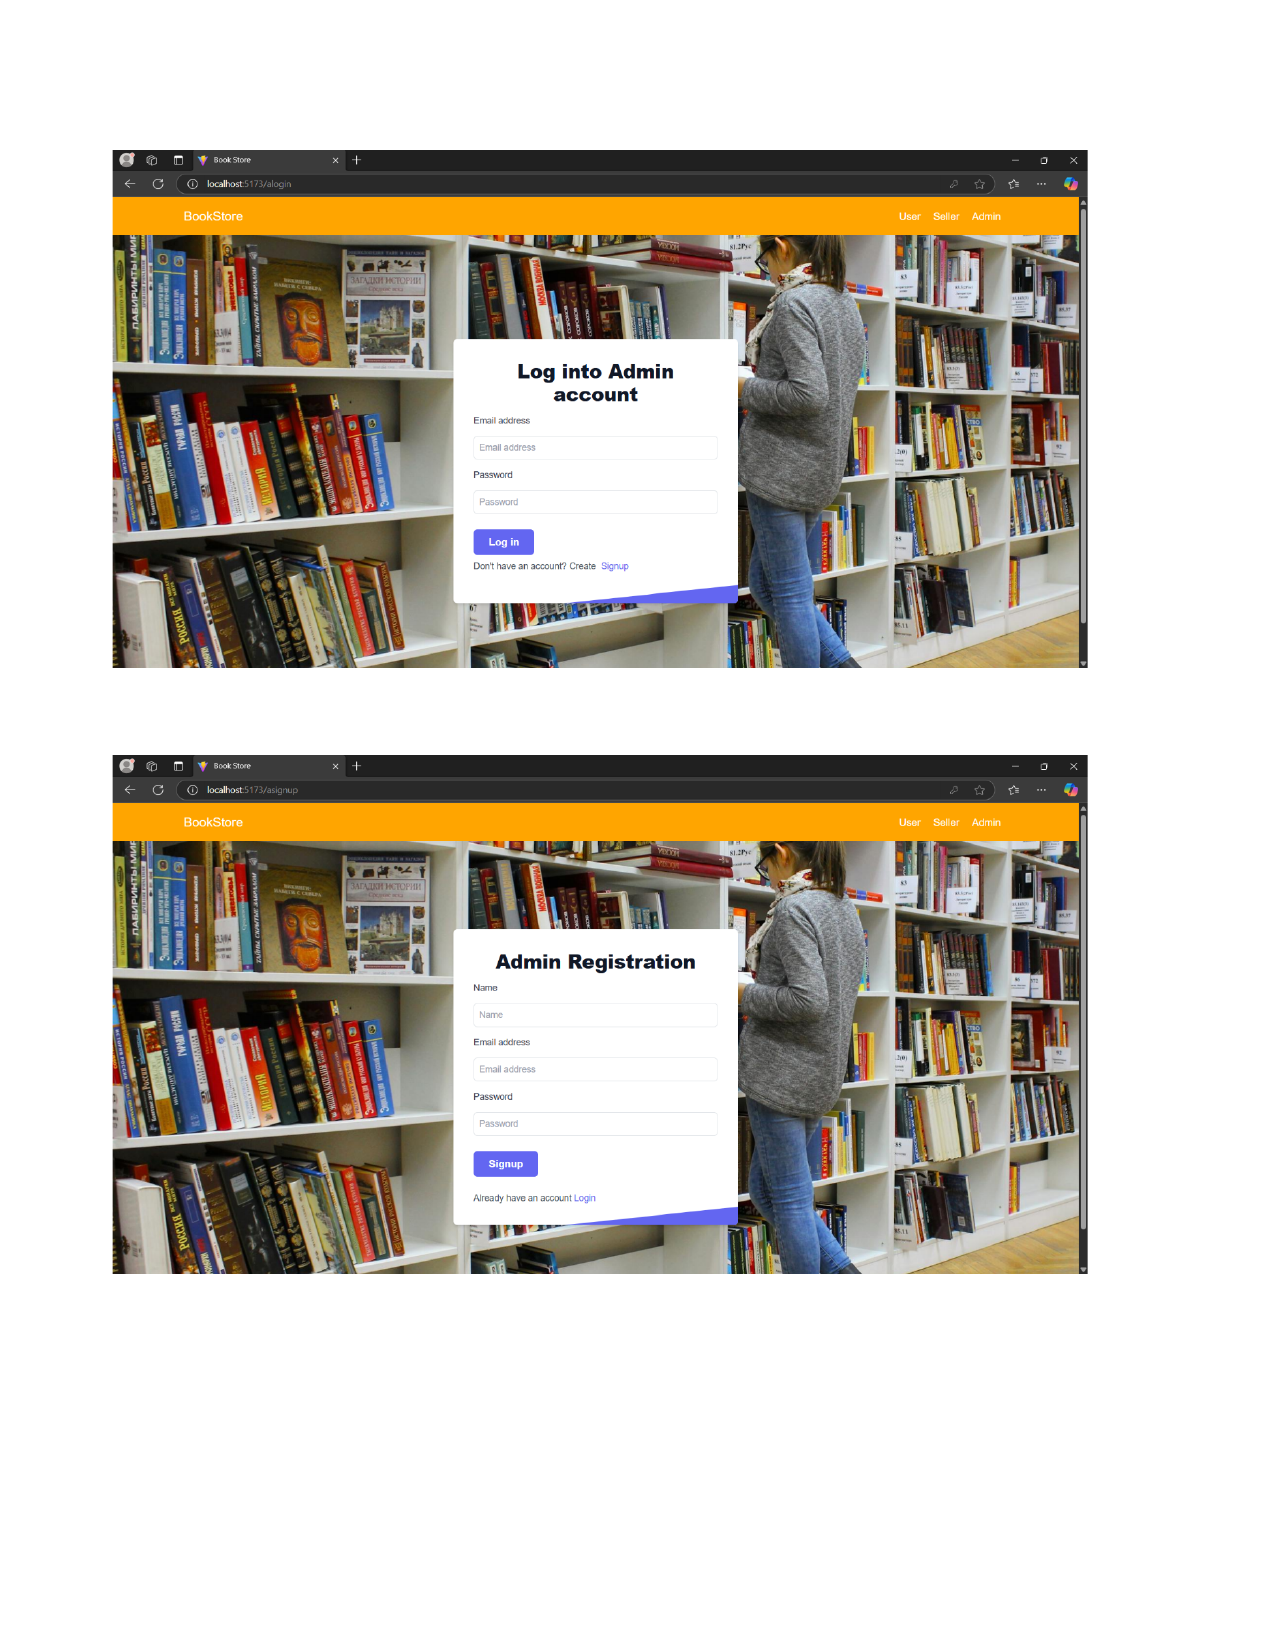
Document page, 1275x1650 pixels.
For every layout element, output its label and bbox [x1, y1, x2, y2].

picture [112, 150, 1088, 668]
picture [112, 755, 1088, 1274]
